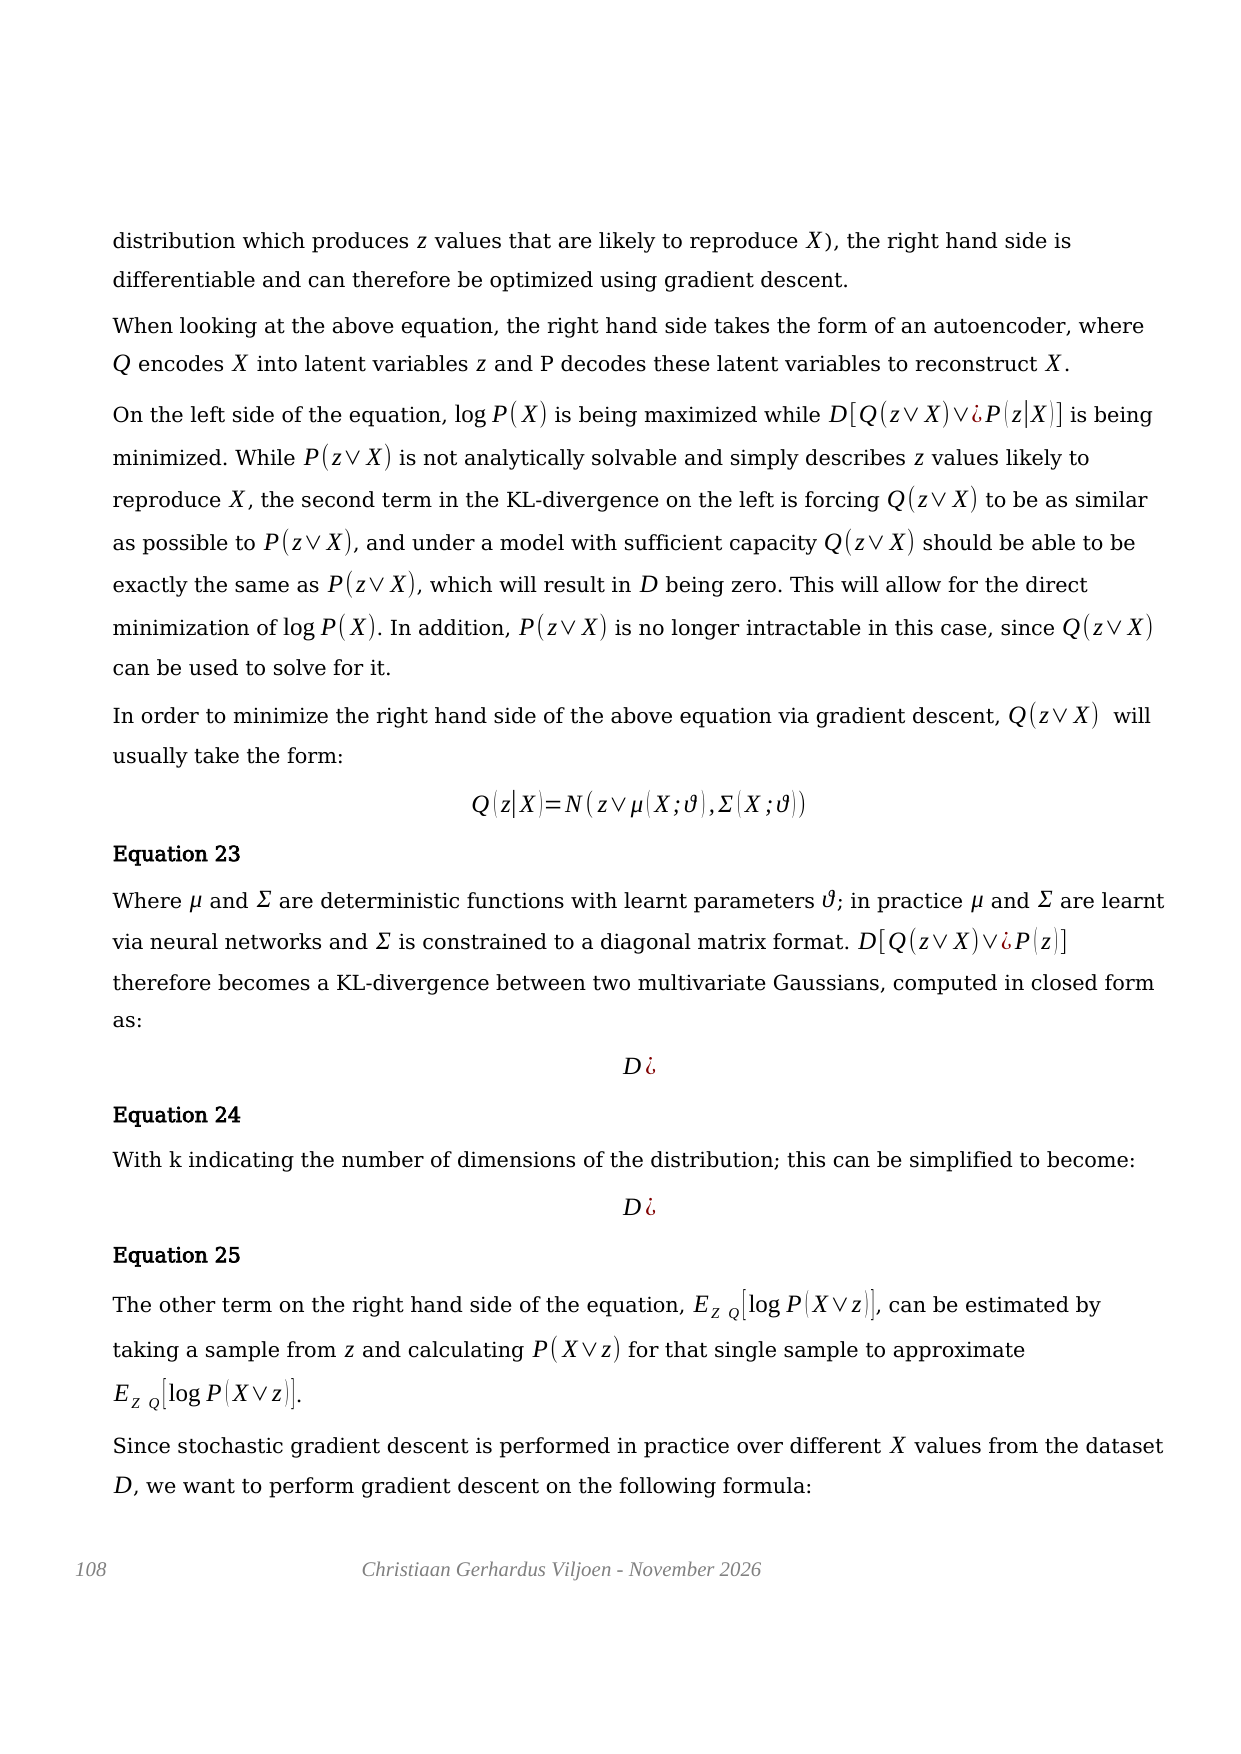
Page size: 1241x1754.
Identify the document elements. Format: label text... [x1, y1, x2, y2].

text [112, 227, 1165, 292]
text Where and are deterministic functions with learnt parameters ; in practice and are learnt via neural networks and is constrained to a diagonal matrix format. therefore becomes a KL-divergence between two multivariate Gaussians, computed in closed form as: [112, 886, 1165, 1032]
text When looking at the above equation, the right hand side takes the form of an autoencoder, where encodes into latent variables and P decodes these latent variables to reconstruct . [112, 312, 1165, 378]
text Since stochastic gradient descent is performed in practice over different values from the dataset , we want to perform gradient descent on the following formula: [112, 1432, 1165, 1500]
text The other term on the right hand side of the equation, , can be estimated by taking a sample from and calculating for that single sample to approximate . [112, 1287, 1165, 1411]
text In order to minimize the right hand side of the above equation via gradient descent, will usually take the form: [112, 700, 1165, 768]
text On the left side of the equation, is being maximized while is being minimized. While is not analytically solvable and simply describes values likely to reproduce , the second term in the KL-divergence on the left is forcing to be as similar as possible to , and under a model with sufficient capacity should be able to be exactly the same as , which will result in being zero. This will allow for the direct minimization of . In addition, is no longer intractable in this case, since can be used to solve for it. [112, 398, 1165, 679]
text With k indicating the number of dimensions of the distribution; this can be simplified to become: [112, 1147, 1165, 1172]
